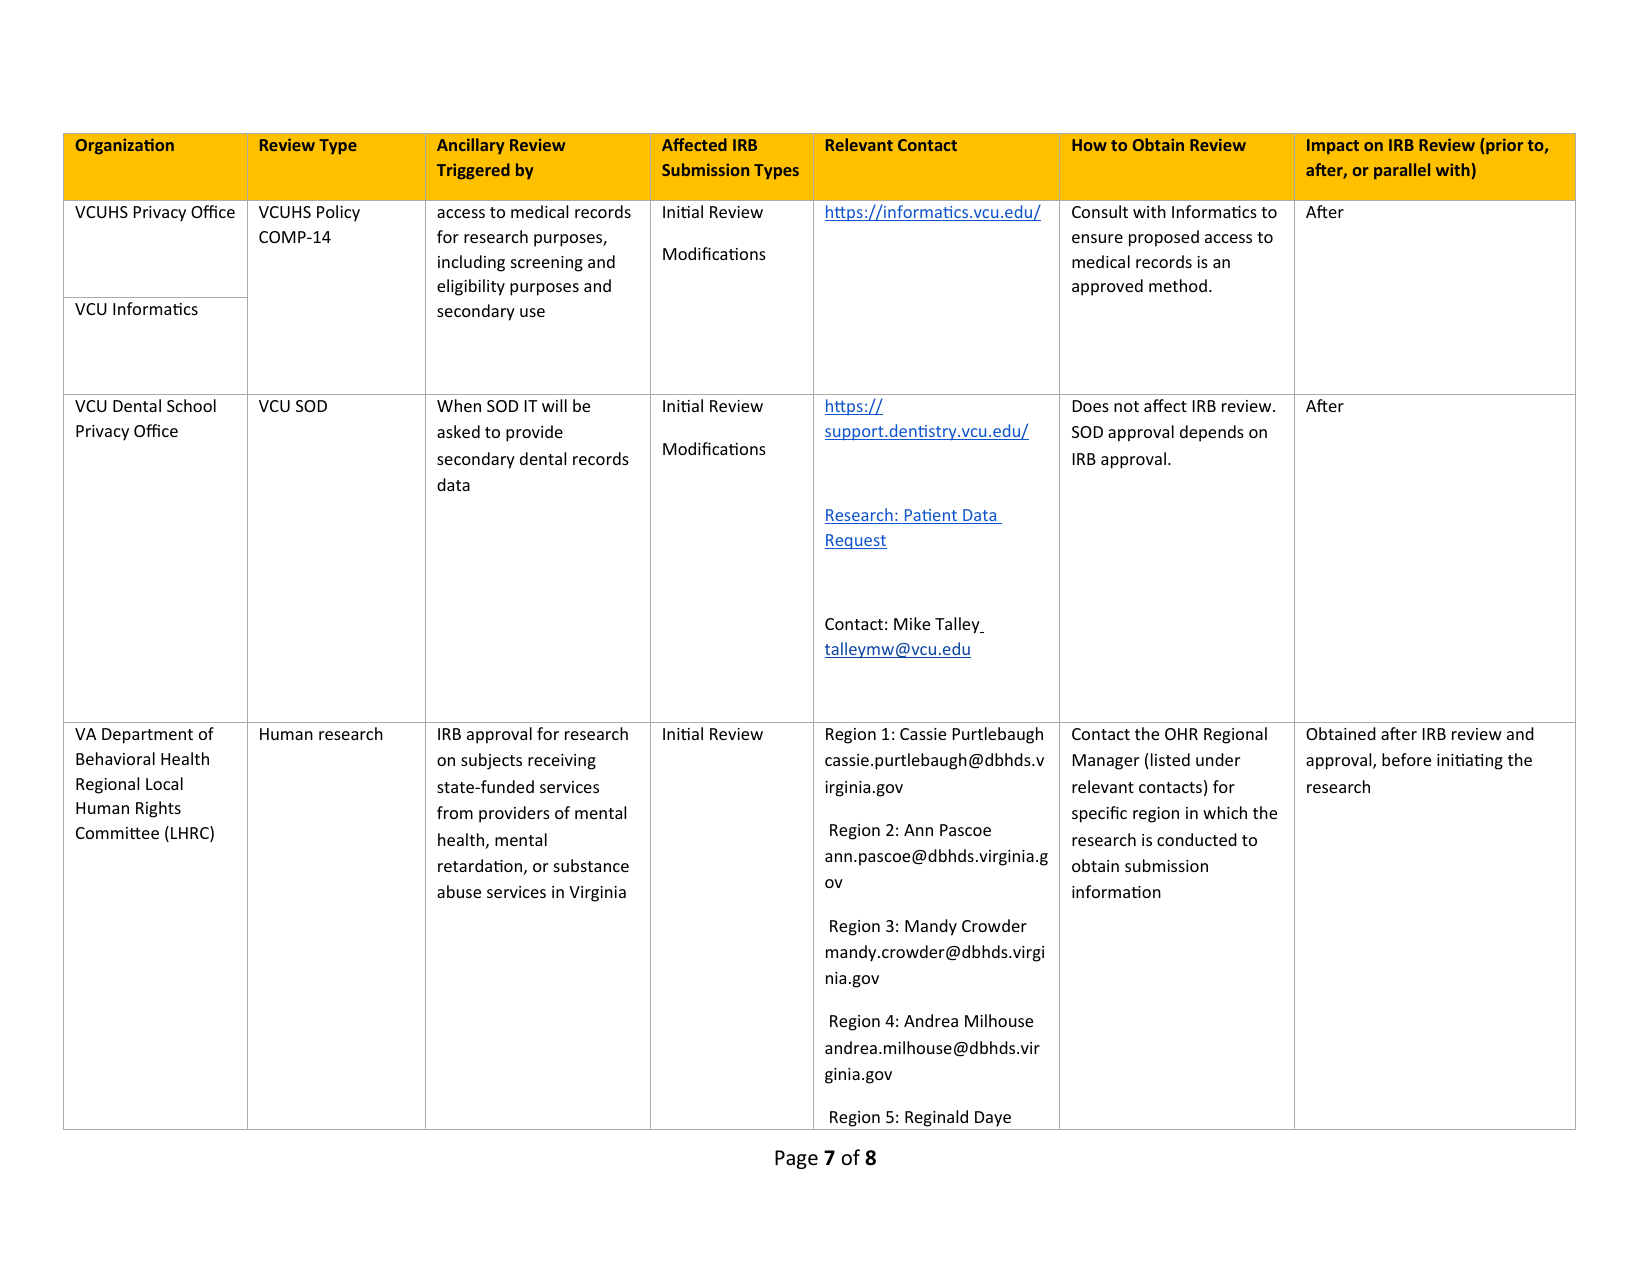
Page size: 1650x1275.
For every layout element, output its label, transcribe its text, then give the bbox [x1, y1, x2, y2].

table_cell https://informatics.vcu.edu/ [814, 201, 1059, 394]
table_cell Obtained after IRB review and approval, before initiating the research [1295, 723, 1575, 1128]
table_cell Initial Review Modifications [651, 395, 813, 722]
table_cell https://support.dentistry.vcu.edu/ Research: Patient Data Request Contact: Mike Talley talleymw@vcu.edu [814, 395, 1059, 722]
table_cell VCU SOD [248, 395, 425, 722]
table_cell Initial Review [651, 723, 813, 1128]
table_cell After [1295, 201, 1575, 394]
table_header Review Type [248, 134, 425, 200]
table_cell VCUHS Policy COMP-14 [248, 201, 425, 394]
table_cell VCUHS Privacy Office [64, 201, 247, 297]
table_cell VCU Dental School Privacy Office [64, 395, 247, 722]
table_header Relevant Contact [814, 134, 1059, 200]
table_header Impact on IRB Review (prior to, after, or parallel with) [1295, 134, 1575, 200]
table_cell After [1295, 395, 1575, 722]
table_cell Does not affect IRB review. SOD approval depends on IRB approval. [1060, 395, 1294, 722]
table_cell VCU Informatics [64, 298, 247, 394]
table_header Affected IRB Submission Types [651, 134, 813, 200]
table_cell When SOD IT will be asked to provide secondary dental records data [426, 395, 650, 722]
table_cell Consult with Informatics to ensure proposed access to medical records is an approved method. [1060, 201, 1294, 394]
table_header Ancillary Review Triggered by [426, 134, 650, 200]
table_header Organization [64, 134, 247, 200]
table_cell VA Department of Behavioral Health Regional Local Human Rights Committee (LHRC) [64, 723, 247, 1128]
table_cell Human research [248, 723, 425, 1128]
table_cell access to medical records for research purposes, including screening and eligibility purposes and secondary use [426, 201, 650, 394]
table_cell Initial Review Modifications [651, 201, 813, 394]
table_header How to Obtain Review [1060, 134, 1294, 200]
